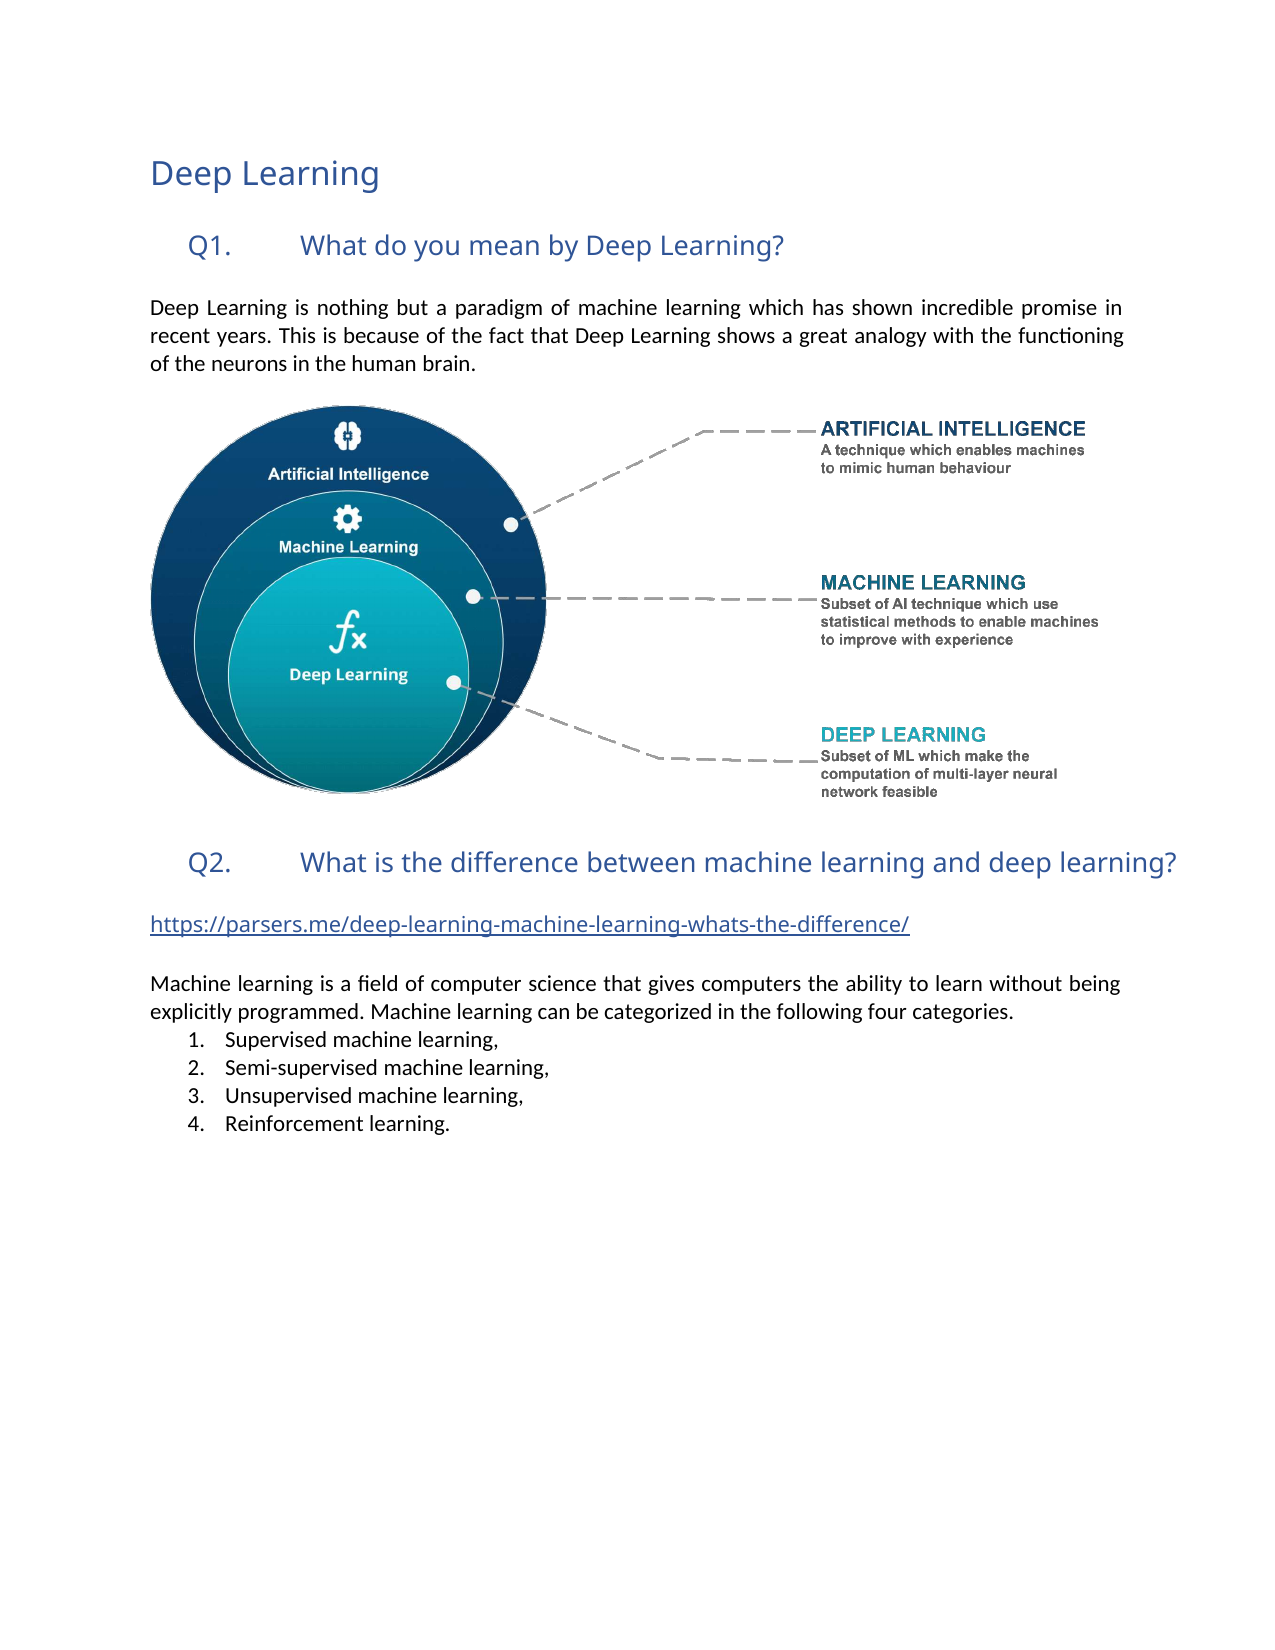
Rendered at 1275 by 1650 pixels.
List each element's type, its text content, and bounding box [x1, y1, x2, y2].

list Semi-supervised machine learning, [187, 1053, 1246, 1081]
list Reinforcement learning. [187, 1109, 1246, 1137]
text Deep Learning is nothing but a paradigm of machine learning which has shown incredible promise in recent years. This is because of the fact that Deep Learning shows a great analogy with the functioning of the neurons in the human brain. [150, 293, 1125, 377]
subtitle Deep Learning [150, 150, 1246, 195]
text Machine learning is a field of computer science that gives computers the ability to learn without being explicitly programmed. Machine learning can be categorized in the following four categories. [150, 969, 1124, 1025]
list Supervised machine learning, [187, 1025, 1246, 1053]
list Unsupervised machine learning, [187, 1081, 1246, 1109]
subtitle Q2. What is the difference between machine learning and deep learning? [187, 843, 1246, 880]
subtitle Q1. What do you mean by Deep Learning? [187, 227, 1246, 264]
picture [150, 405, 1112, 809]
text https://parsers.me/deep-learning-machine-learning-whats-the-difference/ [150, 909, 1246, 939]
